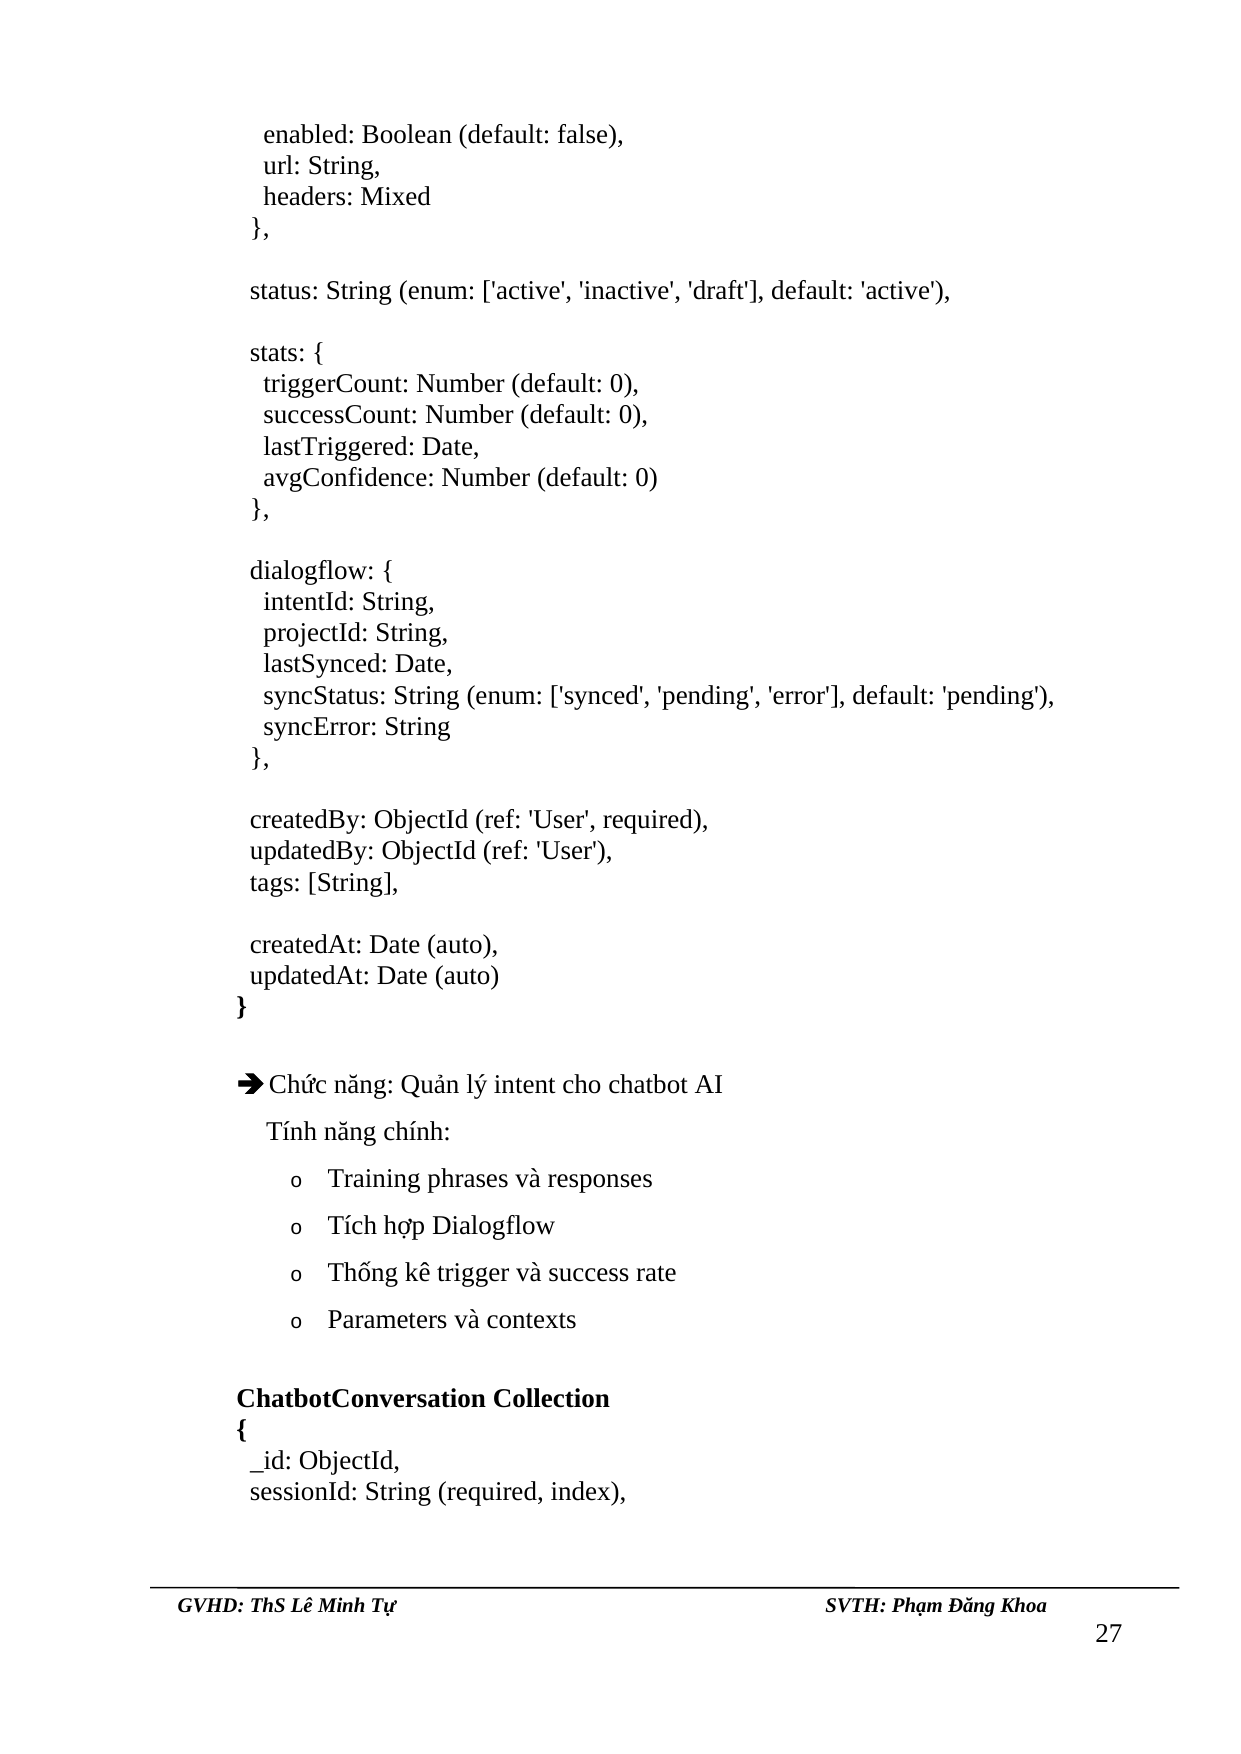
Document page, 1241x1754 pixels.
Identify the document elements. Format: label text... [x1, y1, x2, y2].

text headers: Mixed [236, 180, 1122, 212]
text }, [236, 212, 1122, 243]
text }, [236, 741, 1122, 772]
text projectId: String, [236, 616, 1122, 648]
text status: String (enum: ['active', 'inactive', 'draft'], default: 'active'), [236, 274, 1122, 305]
text tags: [String], [236, 866, 1122, 897]
list Parameters và contexts [290, 1303, 1122, 1335]
list Tích hợp Dialogflow [290, 1209, 1122, 1241]
text stats: { [236, 336, 1122, 367]
text avgConfidence: Number (default: 0) [236, 461, 1122, 492]
text createdBy: ObjectId (ref: 'User', required), [236, 803, 1122, 834]
list Training phrases và responses [290, 1162, 1122, 1193]
text updatedBy: ObjectId (ref: 'User'), [236, 834, 1122, 866]
text sessionId: String (required, index), [236, 1475, 1122, 1507]
text enabled: Boolean (default: false), [236, 118, 1122, 149]
list Thống kê trigger và success rate [290, 1256, 1122, 1288]
text { [236, 1413, 1122, 1444]
text dialogflow: { [236, 554, 1122, 585]
text successCount: Number (default: 0), [236, 398, 1122, 429]
text createdAt: Date (auto), [236, 928, 1122, 959]
text ChatbotConversation Collection [177, 1382, 1122, 1413]
text updatedAt: Date (auto) [236, 959, 1122, 990]
text syncStatus: String (enum: ['synced', 'pending', 'error'], default: 'pending'), [236, 679, 1122, 710]
text } [236, 990, 1122, 1021]
text url: String, [236, 149, 1122, 180]
text lastSynced: Date, [236, 648, 1122, 679]
text Tính năng chính: [252, 1115, 1122, 1146]
text triggerCount: Number (default: 0), [236, 367, 1122, 398]
text intentId: String, [236, 585, 1122, 616]
text }, [236, 492, 1122, 523]
text Chức năng: Quản lý intent cho chatbot AI [236, 1068, 1122, 1099]
text lastTriggered: Date, [236, 429, 1122, 461]
text _id: ObjectId, [236, 1444, 1122, 1475]
text syncError: String [236, 710, 1122, 741]
